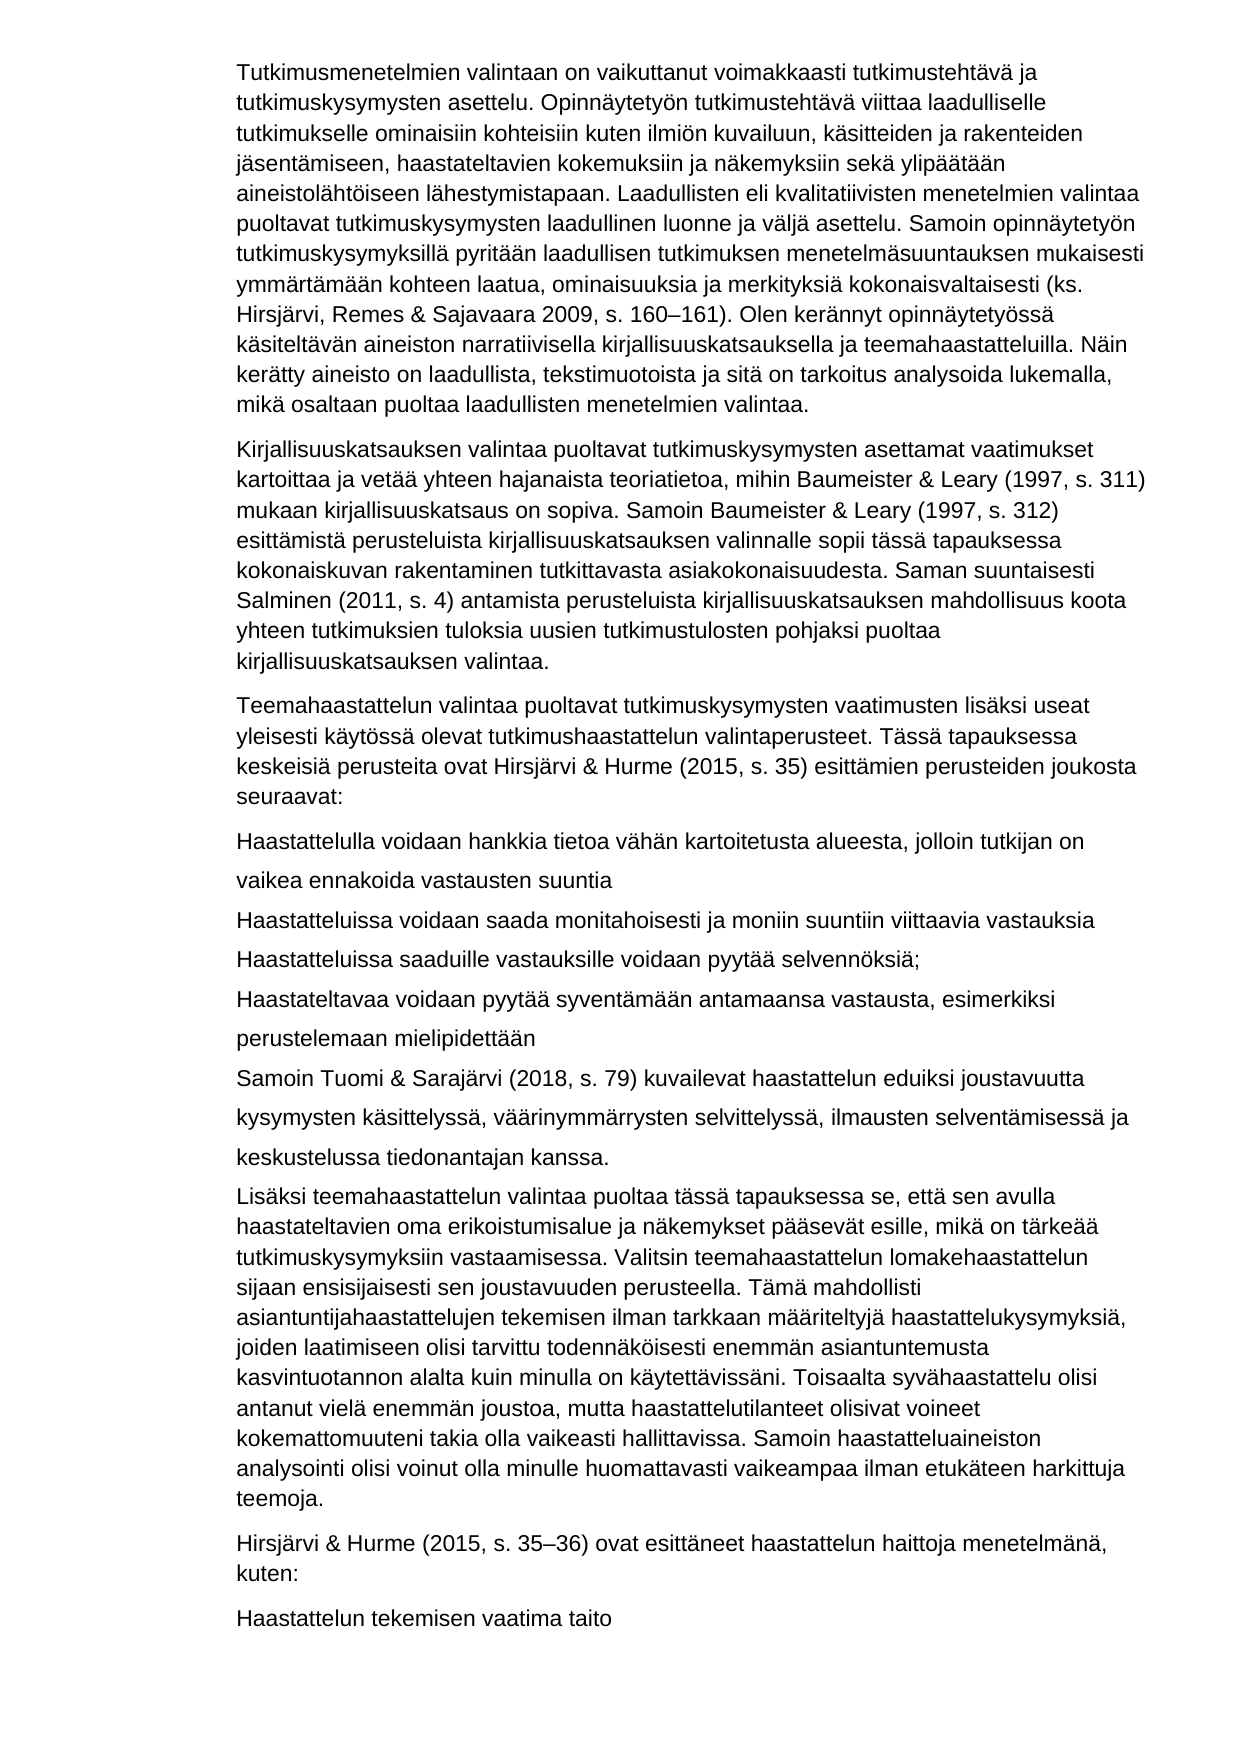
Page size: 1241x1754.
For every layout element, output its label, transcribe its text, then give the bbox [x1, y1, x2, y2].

text Lisäksi teemahaastattelun valintaa puoltaa tässä tapauksessa se, että sen avulla haastateltavien oma erikoistumisalue ja näkemykset pääsevät esille, mikä on tärkeää tutkimuskysymyksiin vastaamisessa. Valitsin teemahaastattelun lomakehaastattelun sijaan ensisijaisesti sen joustavuuden perusteella. Tämä mahdollisti asiantuntijahaastattelujen tekemisen ilman tarkkaan määriteltyjä haastattelukysymyksiä, joiden laatimiseen olisi tarvittu todennäköisesti enemmän asiantuntemusta kasvintuotannon alalta kuin minulla on käytettävissäni. Toisaalta syvähaastattelu olisi antanut vielä enemmän joustoa, mutta haastattelutilanteet olisivat voineet kokemattomuuteni takia olla vaikeasti hallittavissa. Samoin haastatteluaineiston analysointi olisi voinut olla minulle huomattavasti vaikeampaa ilman etukäteen harkittuja teemoja. [236, 1183, 1152, 1512]
text Teemahaastattelun valintaa puoltavat tutkimuskysymysten vaatimusten lisäksi useat yleisesti käytössä olevat tutkimushaastattelun valintaperusteet. Tässä tapauksessa keskeisiä perusteita ovat Hirsjärvi & Hurme (2015, s. 35) esittämien perusteiden joukosta seuraavat: [236, 692, 1152, 809]
text Kirjallisuuskatsauksen valintaa puoltavat tutkimuskysymysten asettamat vaatimukset kartoittaa ja vetää yhteen hajanaista teoriatietoa, mihin Baumeister & Leary (1997, s. 311) mukaan kirjallisuuskatsaus on sopiva. Samoin Baumeister & Leary (1997, s. 312) esittämistä perusteluista kirjallisuuskatsauksen valinnalle sopii tässä tapauksessa kokonaiskuvan rakentaminen tutkittavasta asiakokonaisuudesta. Saman suuntaisesti Salminen (2011, s. 4) antamista perusteluista kirjallisuuskatsauksen mahdollisuus koota yhteen tutkimuksien tuloksia uusien tutkimustulosten pohjaksi puoltaa kirjallisuuskatsauksen valintaa. [236, 436, 1152, 674]
text Hirsjärvi & Hurme (2015, s. 35–36) ovat esittäneet haastattelun haittoja menetelmänä, kuten: [236, 1530, 1152, 1587]
text Tutkimusmenetelmien valintaan on vaikuttanut voimakkaasti tutkimustehtävä ja tutkimuskysymysten asettelu. Opinnäytetyön tutkimustehtävä viittaa laadulliselle tutkimukselle ominaisiin kohteisiin kuten ilmiön kuvailuun, käsitteiden ja rakenteiden jäsentämiseen, haastateltavien kokemuksiin ja näkemyksiin sekä ylipäätään aineistolähtöiseen lähestymistapaan. Laadullisten eli kvalitatiivisten menetelmien valintaa puoltavat tutkimuskysymysten laadullinen luonne ja väljä asettelu. Samoin opinnäytetyön tutkimuskysymyksillä pyritään laadullisen tutkimuksen menetelmäsuuntauksen mukaisesti ymmärtämään kohteen laatua, ominaisuuksia ja merkityksiä kokonaisvaltaisesti (ks. Hirsjärvi, Remes & Sajavaara 2009, s. 160–161). Olen kerännyt opinnäytetyössä käsiteltävän aineiston narratiivisella kirjallisuuskatsauksella ja teemahaastatteluilla. Näin kerätty aineisto on laadullista, tekstimuotoista ja sitä on tarkoitus analysoida lukemalla, mikä osaltaan puoltaa laadullisten menetelmien valintaa. [236, 59, 1152, 418]
